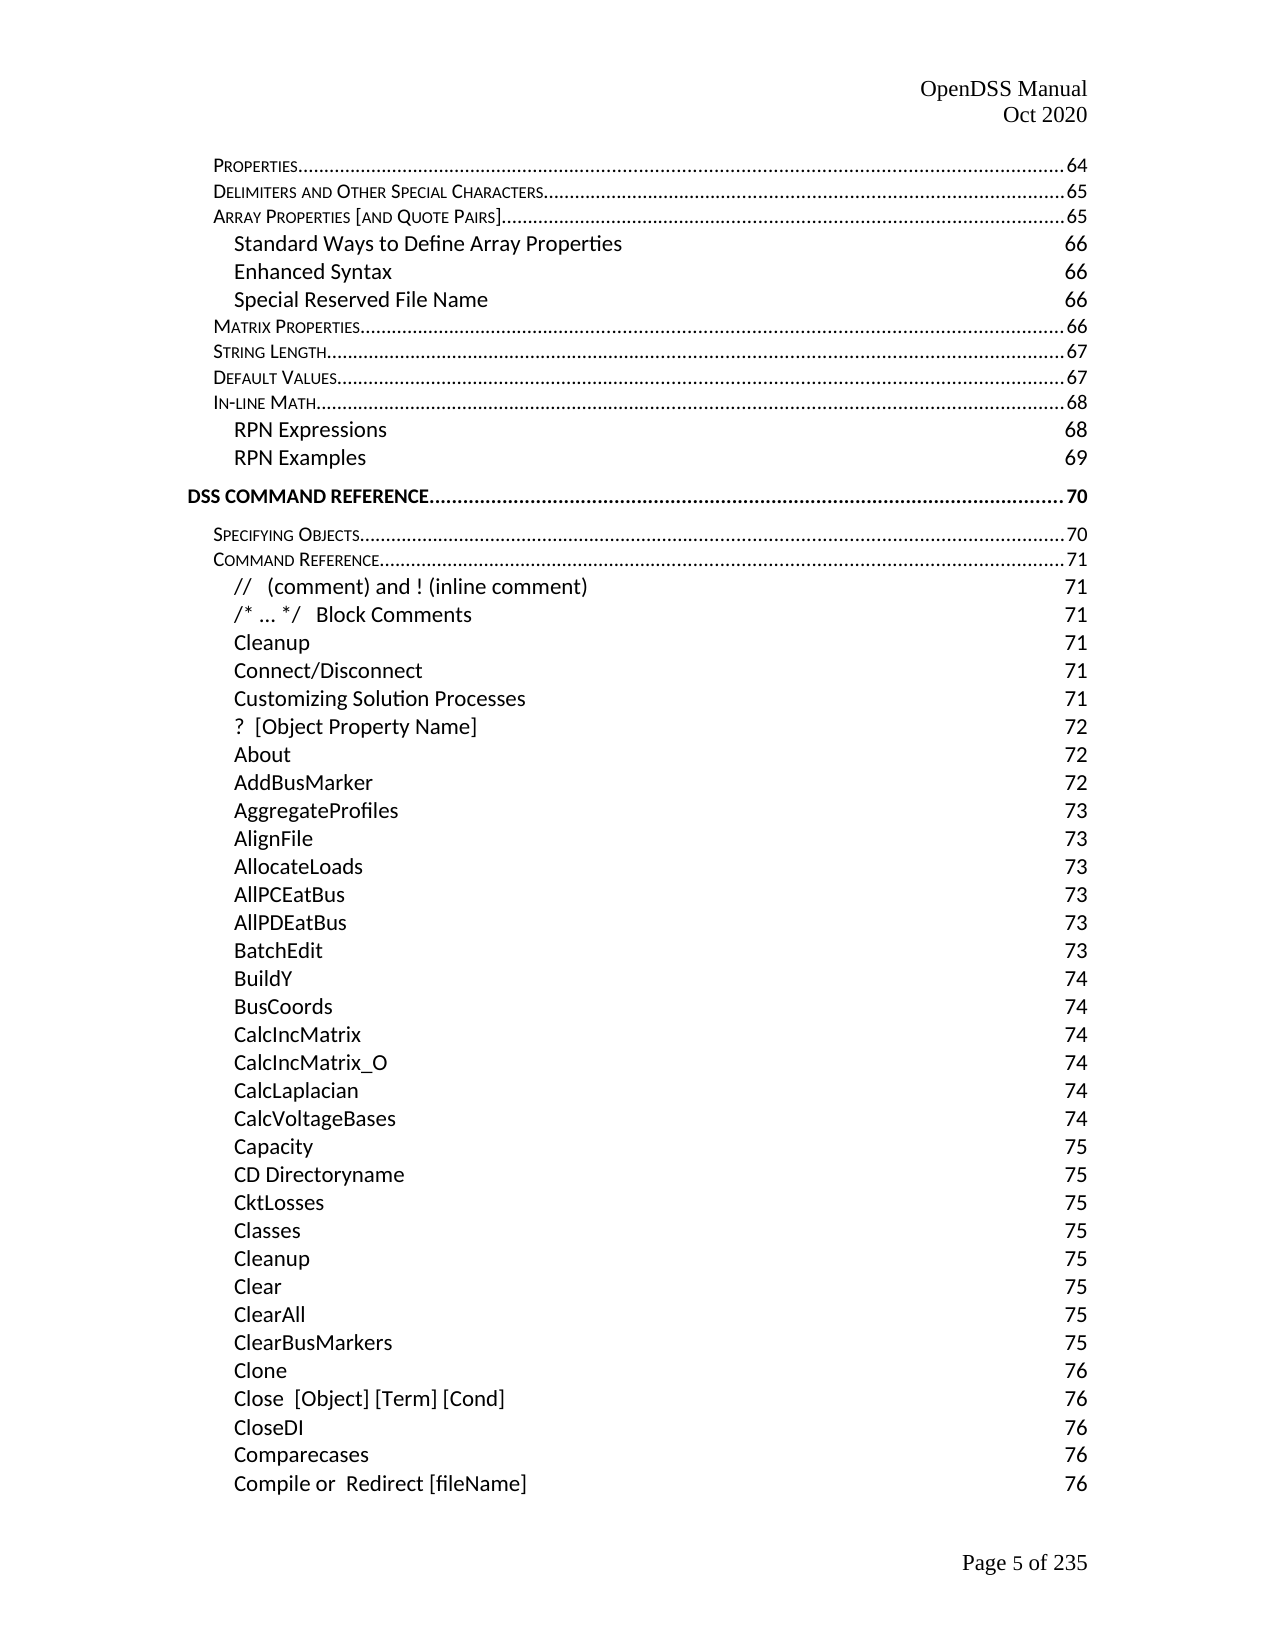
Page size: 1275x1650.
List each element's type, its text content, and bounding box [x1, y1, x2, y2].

text About 72 [234, 740, 1087, 768]
text Array Properties [and Quote Pairs] 65 [213, 203, 1087, 229]
text Cleanup 75 [234, 1244, 1087, 1272]
text Properties 64 [213, 153, 1087, 178]
text Customizing Solution Processes 71 [234, 684, 1087, 712]
text In-line Math 68 [213, 389, 1087, 415]
text RPN Expressions 68 [234, 415, 1087, 443]
text AllPCEatBus 73 [234, 880, 1087, 908]
text ClearBusMarkers 75 [234, 1328, 1087, 1357]
text DSS Command Reference 70 [187, 483, 1087, 509]
text Delimiters and Other Special Characters 65 [213, 178, 1087, 203]
text String Length 67 [213, 338, 1087, 364]
text AggregateProfiles 73 [234, 796, 1087, 824]
text AddBusMarker 72 [234, 768, 1087, 796]
text Clear 75 [234, 1272, 1087, 1301]
text CalcVoltageBases 74 [234, 1104, 1087, 1132]
text Comparecases 76 [234, 1441, 1087, 1469]
text AlignFile 73 [234, 824, 1087, 852]
text CD Directoryname 75 [234, 1160, 1087, 1188]
text ClearAll 75 [234, 1301, 1087, 1328]
text Standard Ways to Define Array Properties 66 [234, 229, 1087, 257]
text Connect/Disconnect 71 [234, 656, 1087, 684]
text Cleanup 71 [234, 628, 1087, 656]
text CloseDI 76 [234, 1413, 1087, 1441]
text Specifying Objects 70 [213, 521, 1087, 547]
text CalcIncMatrix 74 [234, 1020, 1087, 1048]
text Capacity 75 [234, 1132, 1087, 1160]
text CalcLaplacian 74 [234, 1076, 1087, 1104]
text BusCoords 74 [234, 992, 1087, 1020]
text /* … */ Block Comments 71 [234, 600, 1087, 628]
text BatchEdit 73 [234, 936, 1087, 964]
text CalcIncMatrix_O 74 [234, 1048, 1087, 1076]
text Command Reference 71 [213, 547, 1087, 572]
text Special Reserved File Name 66 [234, 285, 1087, 313]
text Default Values 67 [213, 364, 1087, 389]
text // (comment) and ! (inline comment) 71 [234, 572, 1087, 600]
text Close [Object] [Term] [Cond] 76 [234, 1384, 1087, 1413]
text ? [Object Property Name] 72 [234, 712, 1087, 740]
text Compile or Redirect [fileName] 76 [234, 1469, 1087, 1497]
text Enhanced Syntax 66 [234, 257, 1087, 285]
text Classes 75 [234, 1216, 1087, 1244]
text AllocateLoads 73 [234, 852, 1087, 880]
text BuildY 74 [234, 964, 1087, 992]
text AllPDEatBus 73 [234, 908, 1087, 936]
text RPN Examples 69 [234, 443, 1087, 471]
text Clone 76 [234, 1357, 1087, 1384]
text Matrix Properties 66 [213, 313, 1087, 338]
text CktLosses 75 [234, 1188, 1087, 1216]
